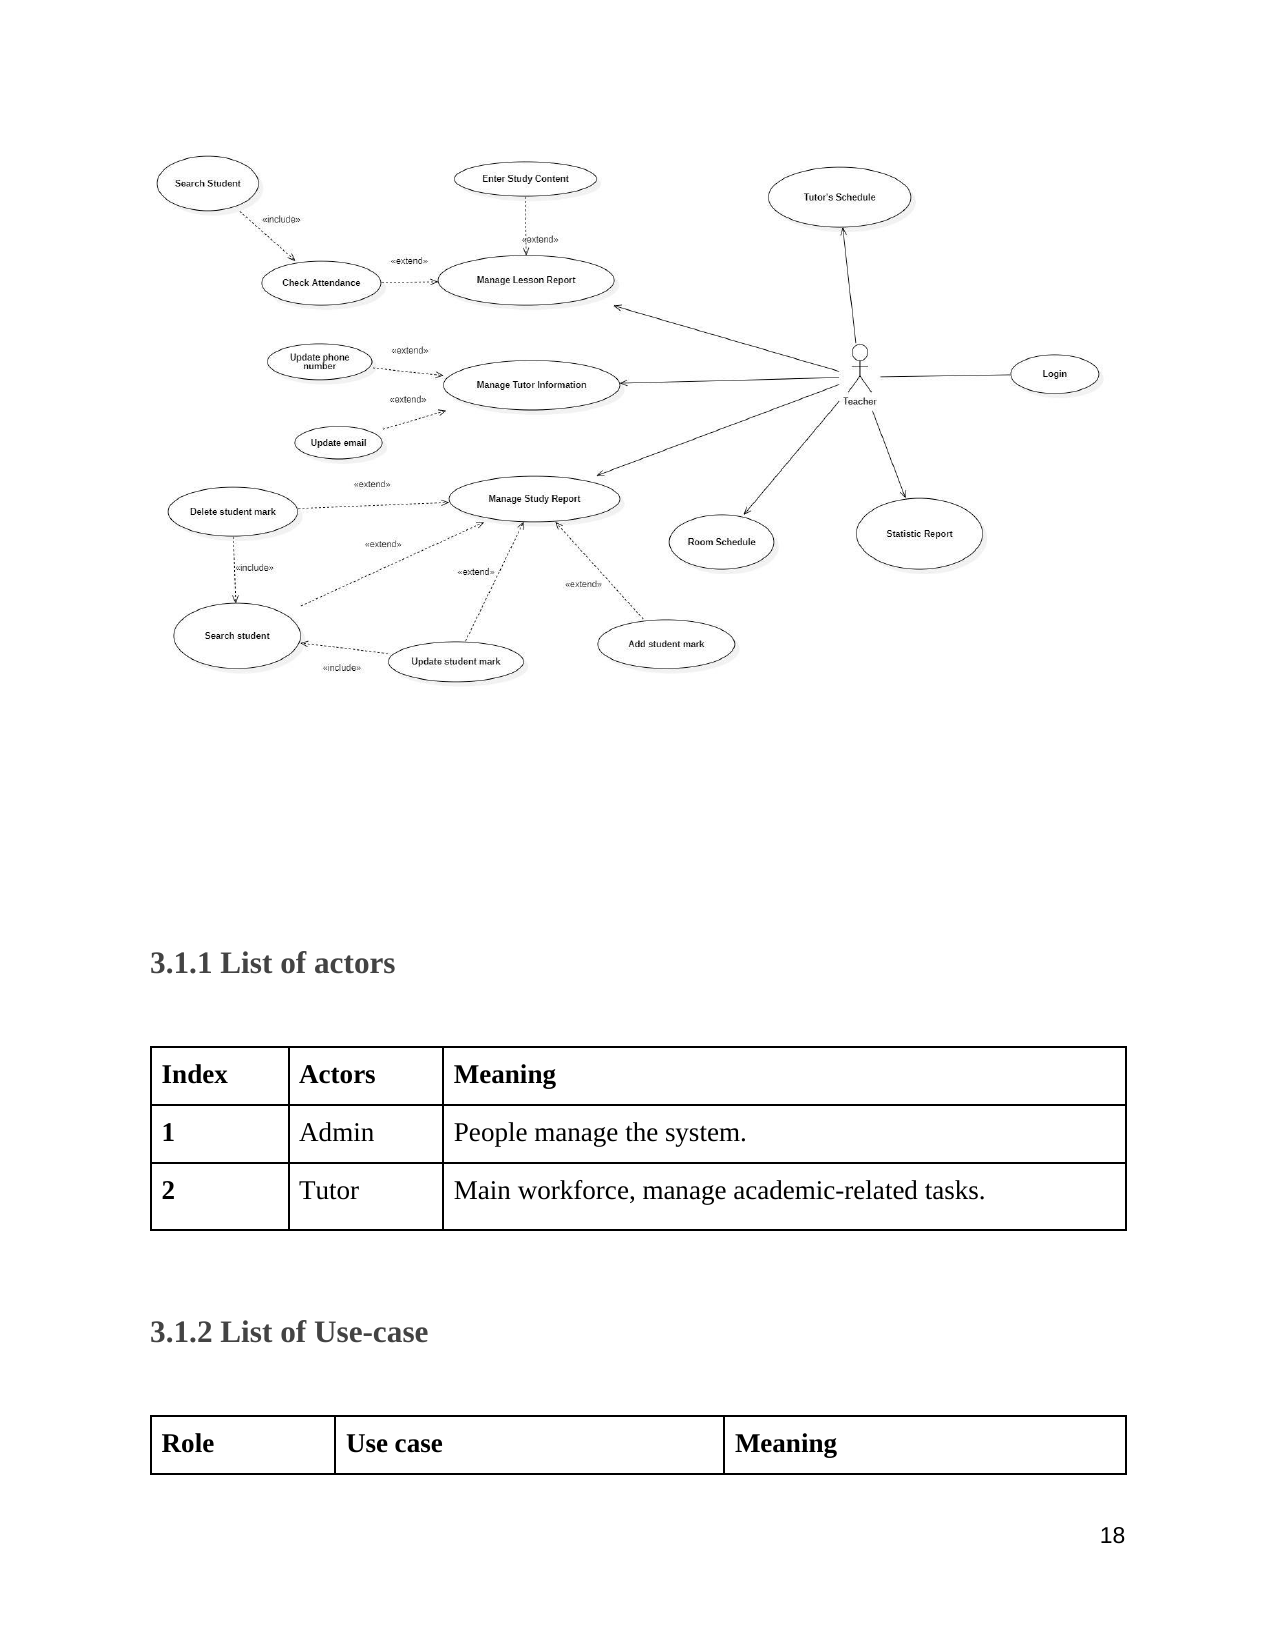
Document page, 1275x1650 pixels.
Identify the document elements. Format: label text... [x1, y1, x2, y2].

subtitle 3.1.1 List of actors [150, 944, 1125, 980]
table_cell Admin [290, 1106, 442, 1162]
table_header Actors [290, 1048, 442, 1104]
picture [150, 150, 1125, 709]
table_cell 2 [152, 1164, 288, 1229]
table_cell Main workforce, manage academic-related tasks. [444, 1164, 1125, 1229]
table_header Role [152, 1417, 334, 1473]
table_cell Tutor [290, 1164, 442, 1229]
table_header Meaning [725, 1417, 1125, 1473]
table_cell People manage the system. [444, 1106, 1125, 1162]
subtitle 3.1.2 List of Use-case [150, 1313, 1125, 1349]
table_header Meaning [444, 1048, 1125, 1104]
table_header Index [152, 1048, 288, 1104]
table_cell 1 [152, 1106, 288, 1162]
table_header Use case [336, 1417, 723, 1473]
